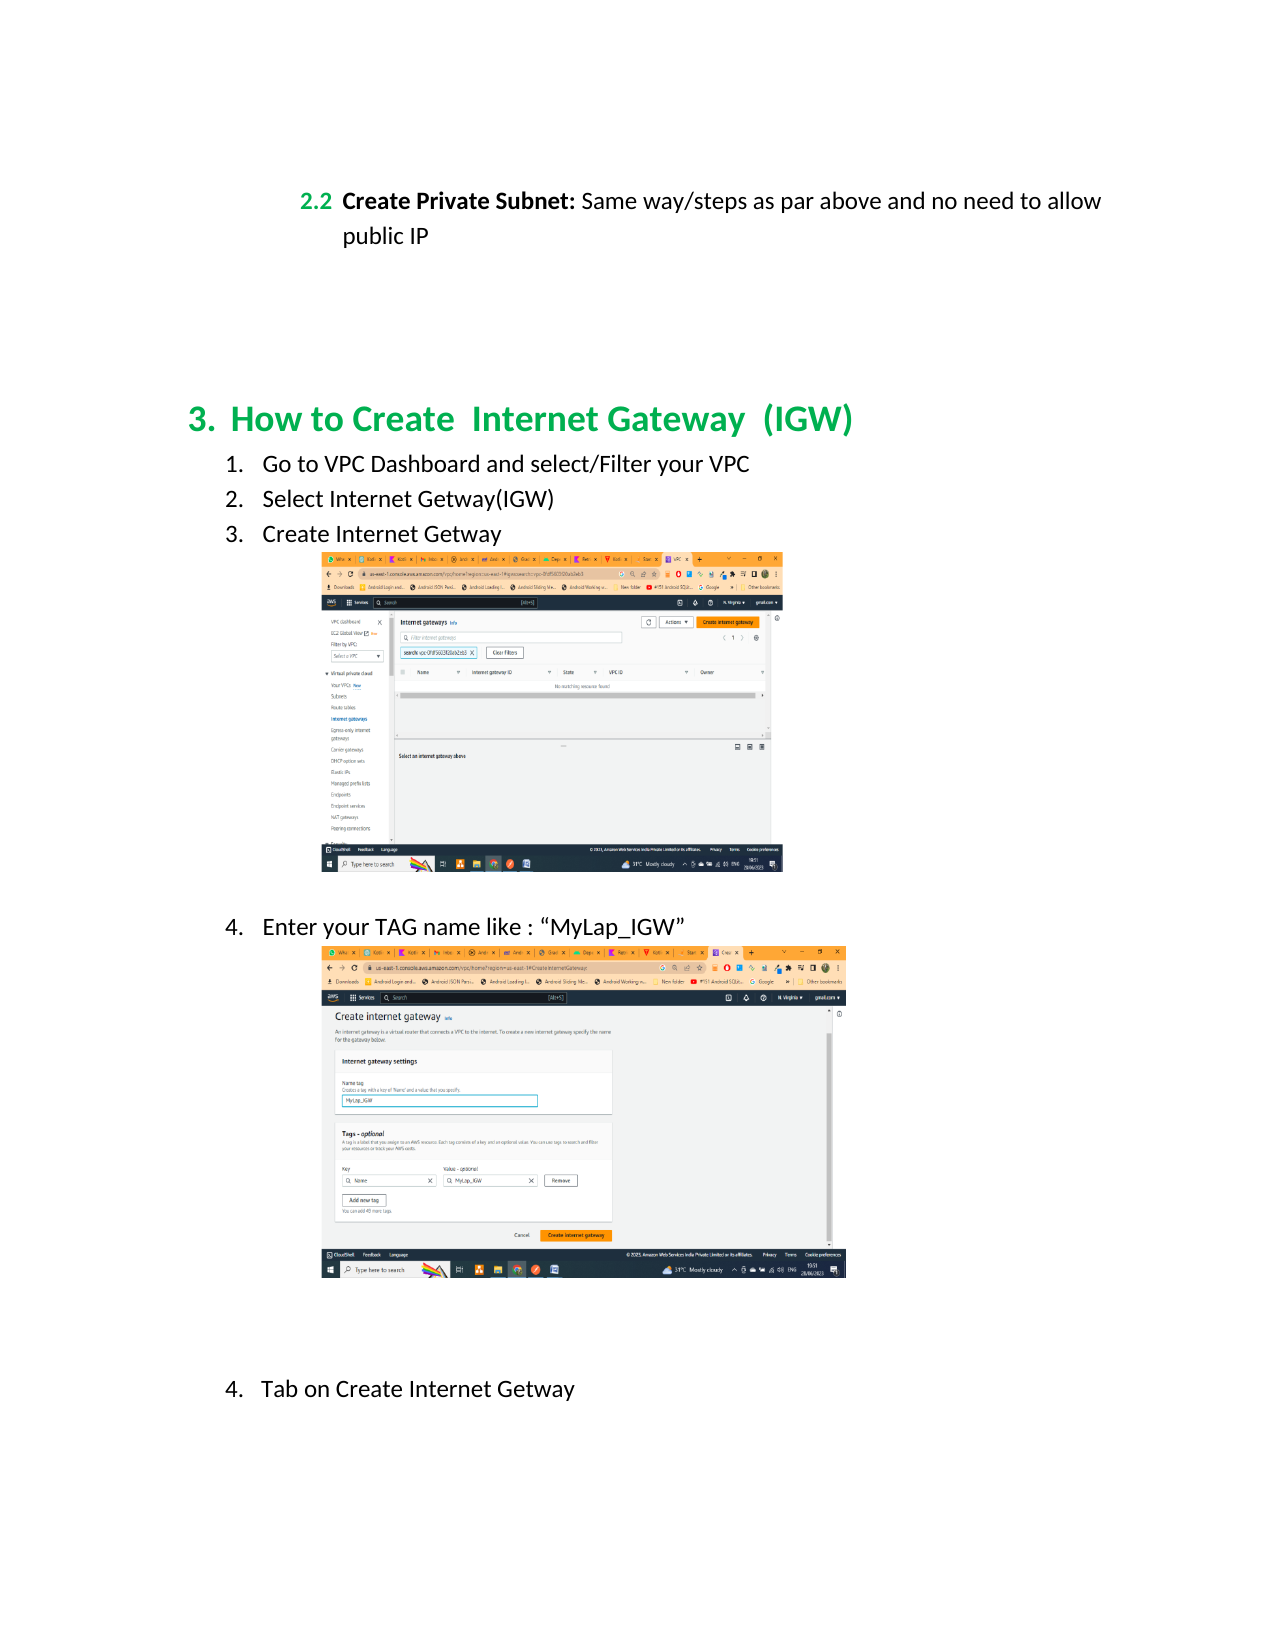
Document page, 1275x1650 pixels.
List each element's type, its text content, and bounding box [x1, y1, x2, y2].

list Go to VPC Dashboard and select/Filter your VPC [225, 448, 1125, 478]
list How to Create Internet Gateway (IGW) [187, 395, 1125, 441]
list Create Private Subnet: Same way/steps as par above and no need to allow public IP [300, 185, 1125, 251]
text 4. Tab on Create Internet Getway [225, 1373, 1125, 1403]
list Select Internet Getway(IGW) [225, 483, 1125, 513]
list Enter your TAG name like : “MyLap_IGW” [225, 911, 1125, 941]
picture [321, 946, 846, 1278]
picture [321, 552, 783, 872]
list Create Internet Getway [225, 518, 1125, 548]
